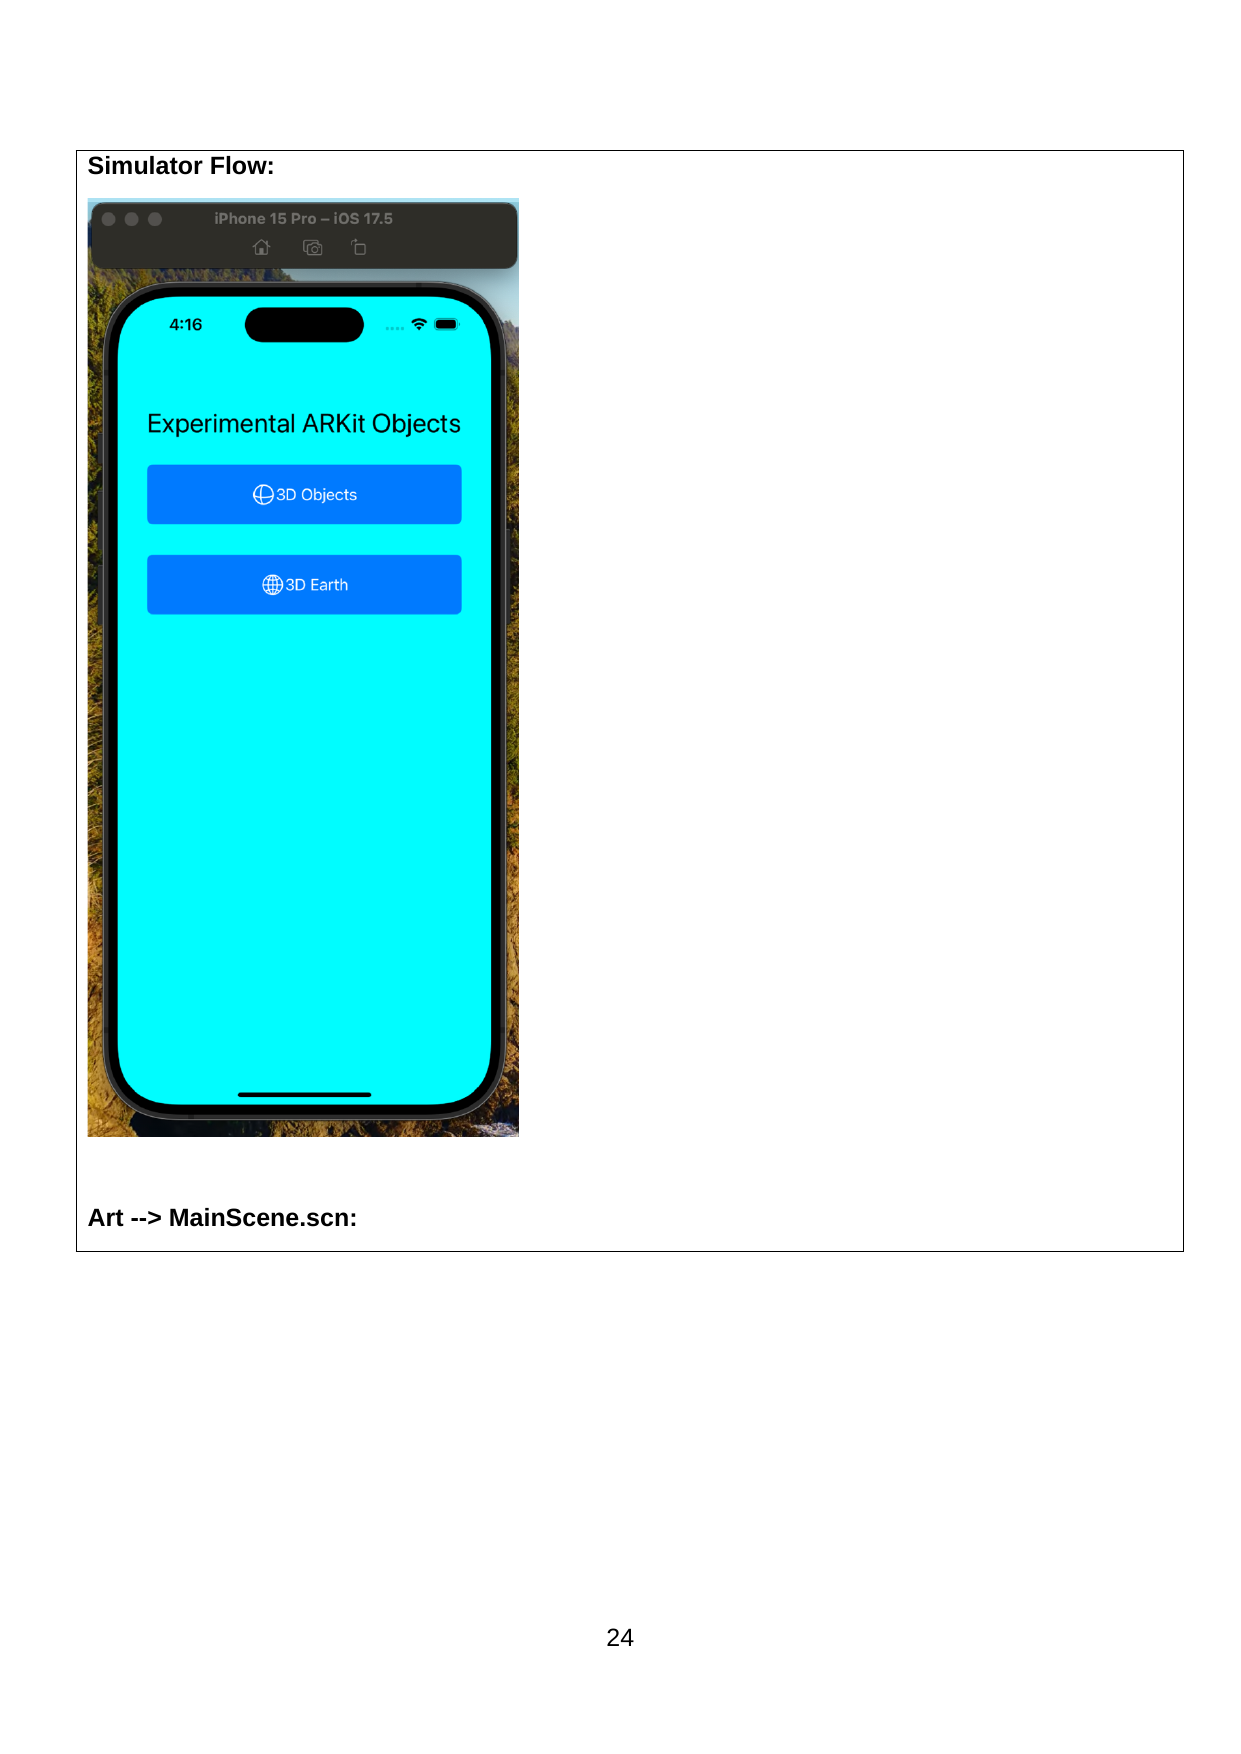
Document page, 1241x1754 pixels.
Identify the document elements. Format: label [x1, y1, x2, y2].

picture [87, 198, 519, 1137]
table_header [77, 151, 1183, 1251]
